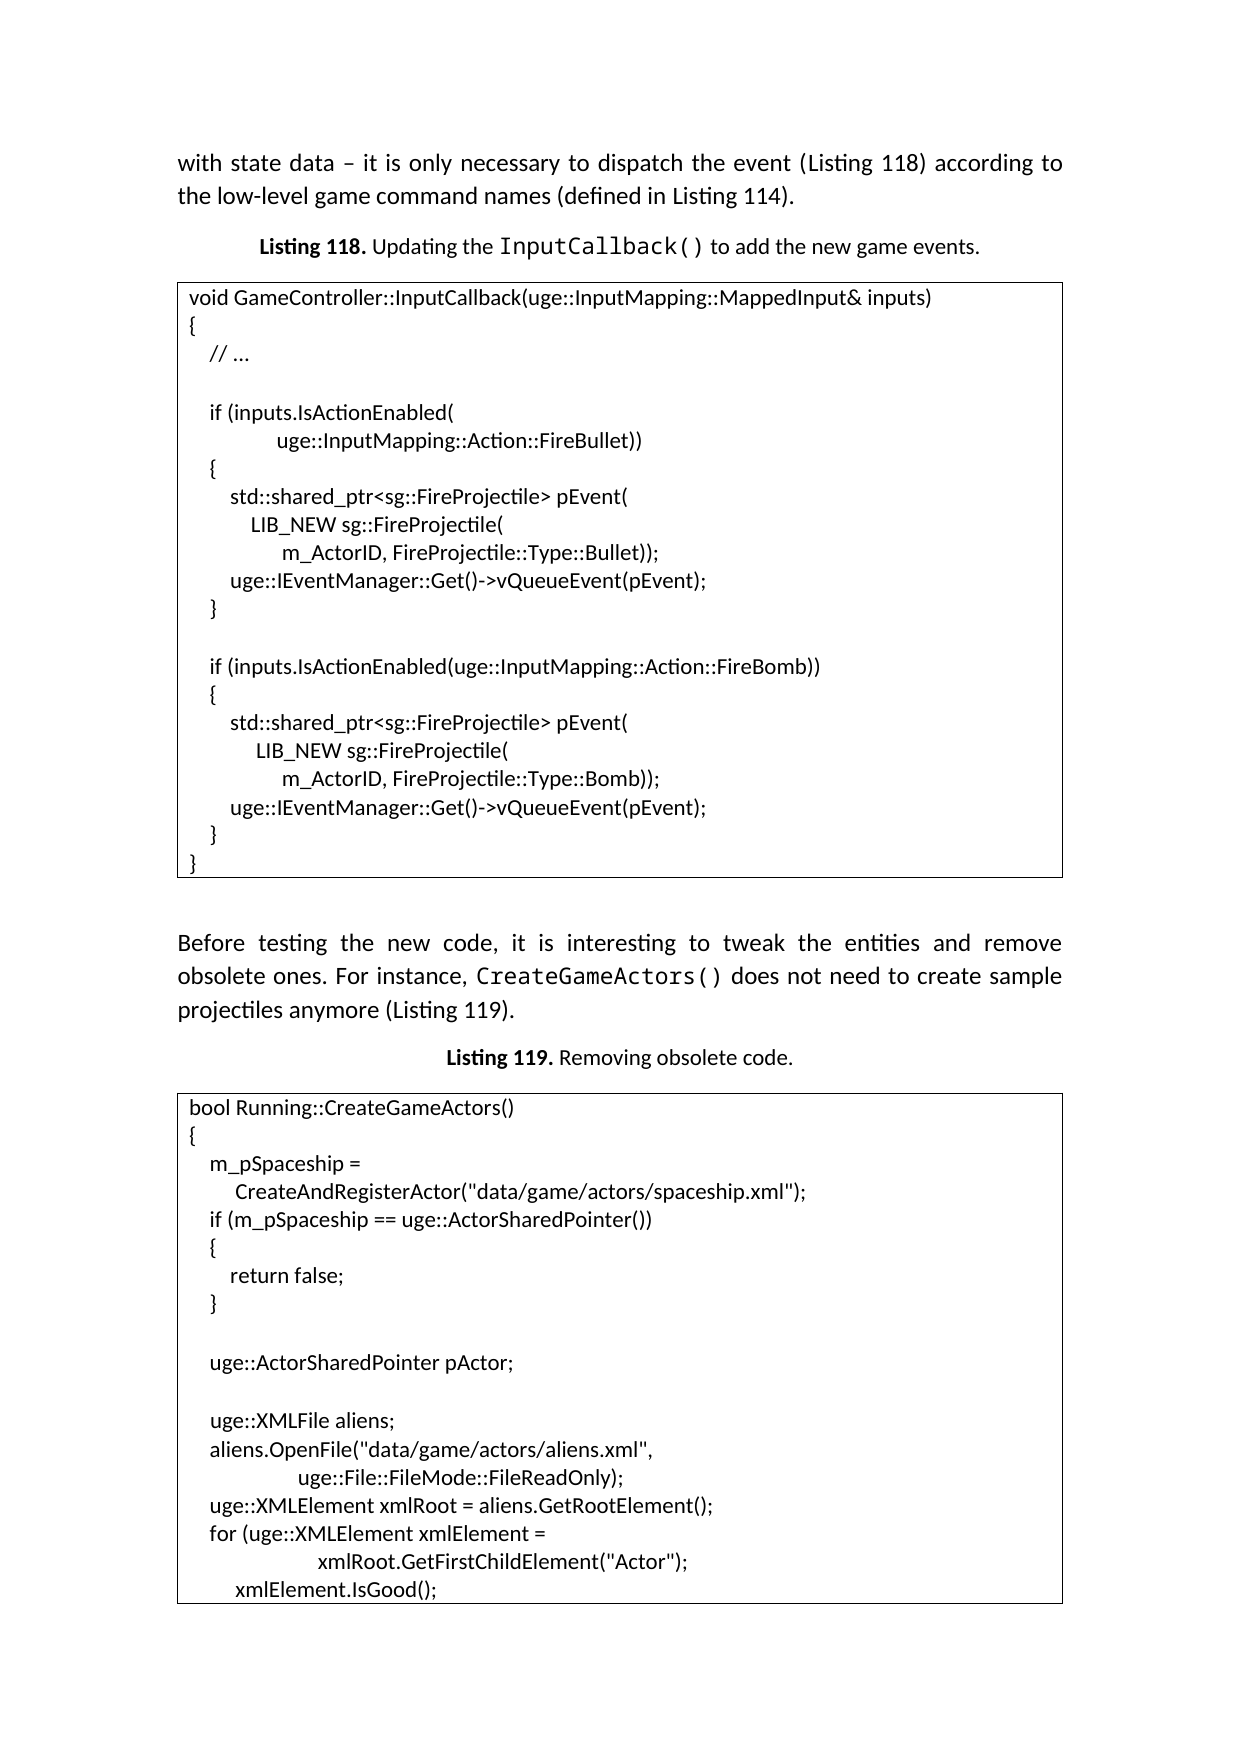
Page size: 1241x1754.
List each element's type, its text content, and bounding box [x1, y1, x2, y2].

table_header void GameController::InputCallback(uge::InputMapping::MappedInput& inputs) { // ... if (inputs.IsActionEnabled( uge::InputMapping::Action::FireBullet)) { std::shared_ptr<sg::FireProjectile> pEvent( LIB_NEW sg::FireProjectile( m_ActorID, FireProjectile::Type::Bullet)); uge::IEventManager::Get()->vQueueEvent(pEvent); } if (inputs.IsActionEnabled(uge::InputMapping::Action::FireBomb)) { std::shared_ptr<sg::FireProjectile> pEvent( LIB_NEW sg::FireProjectile( m_ActorID, FireProjectile::Type::Bomb)); uge::IEventManager::Get()->vQueueEvent(pEvent); } } [178, 283, 1062, 877]
text Listing 118. Updating the InputCallback() to add the new game events. [177, 230, 1063, 261]
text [177, 148, 1063, 211]
text Listing 119. Removing obsolete code. [177, 1043, 1063, 1072]
text Before testing the new code, it is interesting to tweak the entities and remove obsolete ones. For instance, CreateGameActors() does not need to create sample projectiles anymore (Listing 119). [177, 927, 1063, 1024]
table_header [178, 1094, 1062, 1603]
